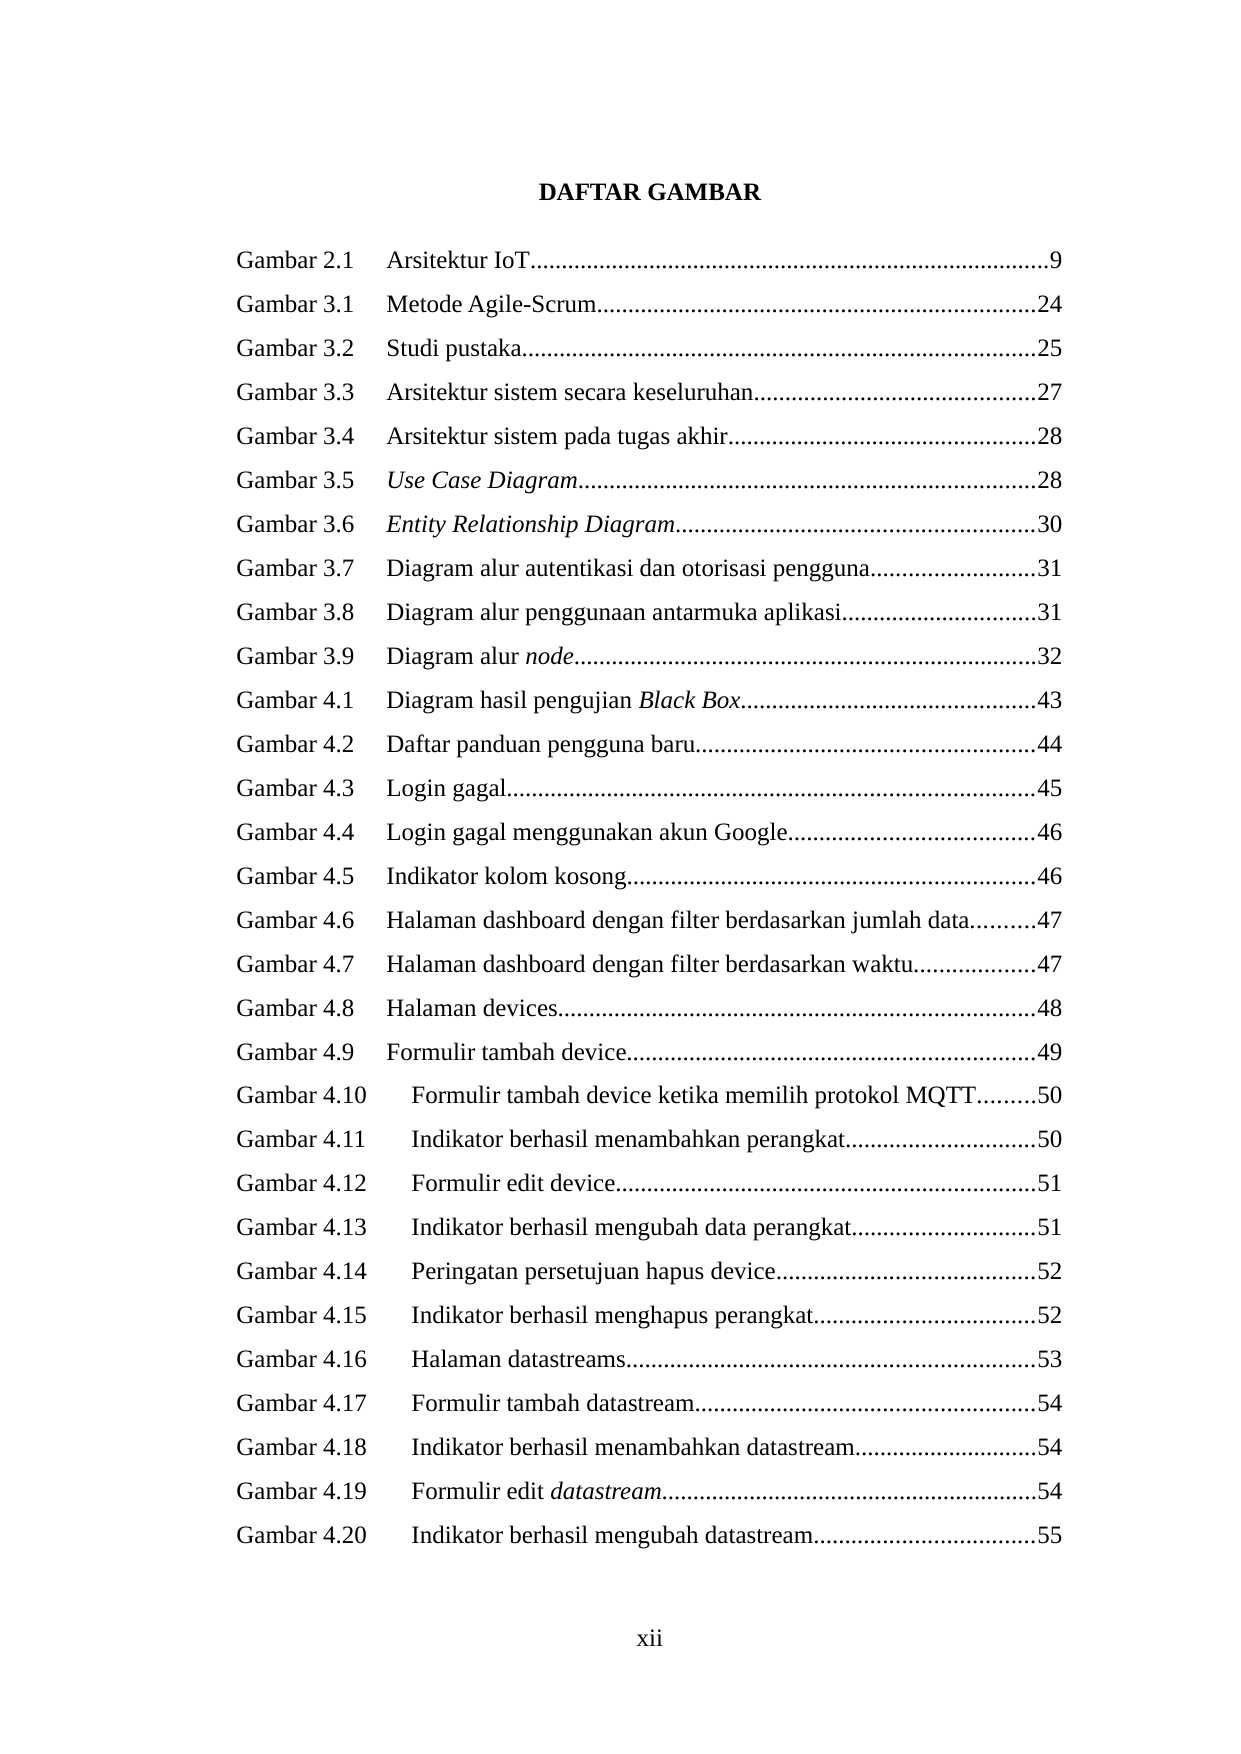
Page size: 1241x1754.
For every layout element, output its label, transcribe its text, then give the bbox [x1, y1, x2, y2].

text Gambar 3.9 Diagram alur node 32 [236, 641, 1063, 670]
text Gambar 4.11 Indikator berhasil menambahkan perangkat 50 [236, 1124, 1063, 1153]
text DAFTAR GAMBAR [236, 177, 1063, 206]
text Gambar 4.6 Halaman dashboard dengan filter berdasarkan jumlah data 47 [236, 905, 1063, 933]
text Gambar 4.10 Formulir tambah device ketika memilih protokol MQTT 50 [236, 1081, 1063, 1109]
text Gambar 3.5 Use Case Diagram 28 [236, 465, 1063, 494]
text Gambar 4.14 Peringatan persetujuan hapus device 52 [236, 1256, 1063, 1285]
text Gambar 4.19 Formulir edit datastream 54 [236, 1476, 1063, 1505]
text Gambar 4.9 Formulir tambah device 49 [236, 1037, 1063, 1065]
text Gambar 4.20 Indikator berhasil mengubah datastream 55 [236, 1520, 1063, 1549]
text Gambar 4.5 Indikator kolom kosong 46 [236, 861, 1063, 889]
text Gambar 4.15 Indikator berhasil menghapus perangkat 52 [236, 1300, 1063, 1329]
text Gambar 3.3 Arsitektur sistem secara keseluruhan 27 [236, 377, 1063, 406]
text Gambar 3.2 Studi pustaka 25 [236, 333, 1063, 362]
text Gambar 4.2 Daftar panduan pengguna baru 44 [236, 729, 1063, 758]
text Gambar 2.1 Arsitektur IoT 9 [236, 245, 1063, 274]
text Gambar 4.16 Halaman datastreams 53 [236, 1344, 1063, 1373]
text Gambar 4.4 Login gagal menggunakan akun Google 46 [236, 817, 1063, 846]
text Gambar 4.17 Formulir tambah datastream 54 [236, 1388, 1063, 1417]
text Gambar 4.3 Login gagal 45 [236, 773, 1063, 802]
text Gambar 3.6 Entity Relationship Diagram 30 [236, 509, 1063, 538]
text Gambar 3.4 Arsitektur sistem pada tugas akhir 28 [236, 421, 1063, 450]
text Gambar 4.12 Formulir edit device 51 [236, 1168, 1063, 1197]
text Gambar 4.1 Diagram hasil pengujian Black Box 43 [236, 685, 1063, 714]
text Gambar 4.8 Halaman devices 48 [236, 993, 1063, 1021]
text Gambar 3.1 Metode Agile-Scrum 24 [236, 289, 1063, 318]
text Gambar 4.13 Indikator berhasil mengubah data perangkat 51 [236, 1212, 1063, 1241]
text Gambar 3.7 Diagram alur autentikasi dan otorisasi pengguna 31 [236, 553, 1063, 582]
text Gambar 4.7 Halaman dashboard dengan filter berdasarkan waktu 47 [236, 949, 1063, 977]
text Gambar 3.8 Diagram alur penggunaan antarmuka aplikasi 31 [236, 597, 1063, 626]
text Gambar 4.18 Indikator berhasil menambahkan datastream 54 [236, 1432, 1063, 1461]
